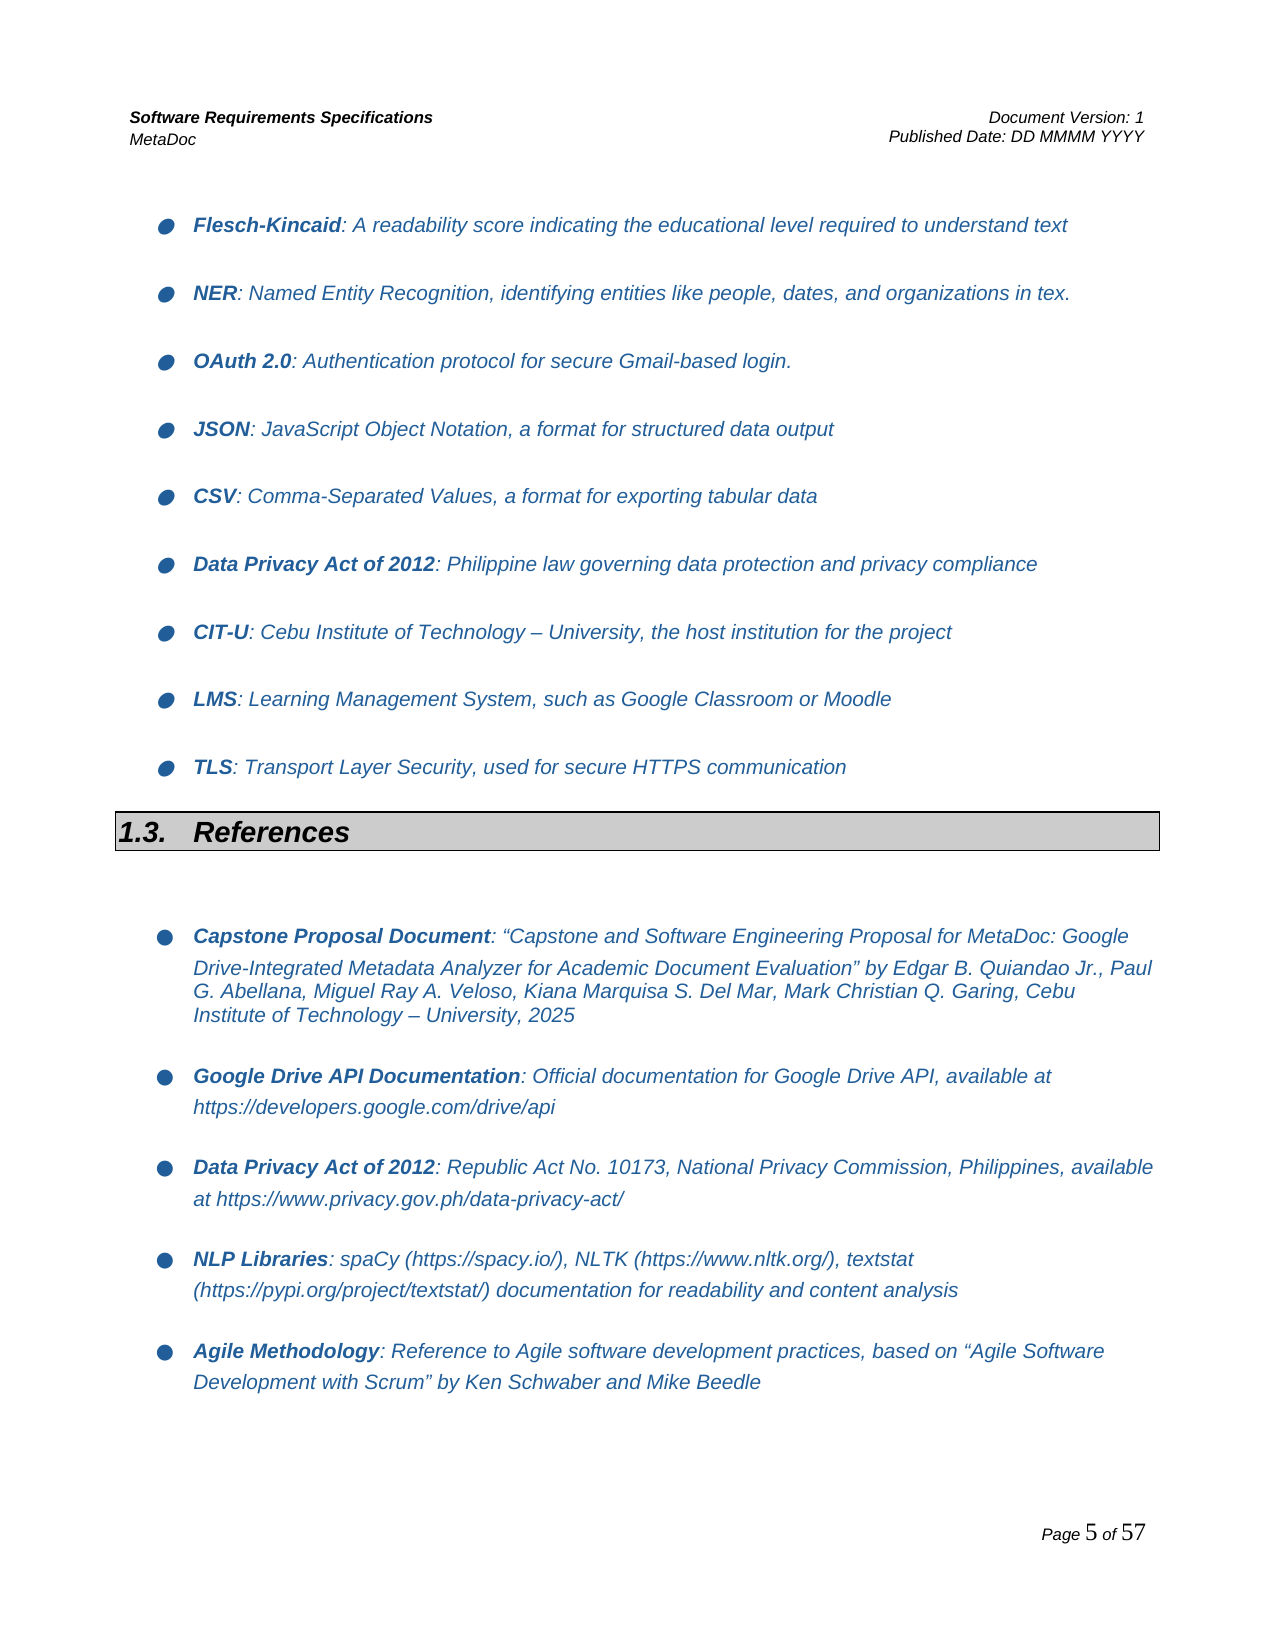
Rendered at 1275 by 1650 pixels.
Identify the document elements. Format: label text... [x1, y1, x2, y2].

list Capstone Proposal Document: “Capstone and Software Engineering Proposal for MetaDoc: Google Drive-Integrated Metadata Analyzer for Academic Document Evaluation” by Edgar B. Quiandao Jr., Paul G. Abellana, Miguel Ray A. Veloso, Kiana Marquisa S. Del Mar, Mark Christian Q. Garing, Cebu Institute of Technology – University, 2025 [156, 913, 1157, 1027]
list CSV: Comma-Separated Values, a format for exporting tabular data [156, 473, 1157, 516]
list OAuth 2.0: Authentication protocol for secure Gmail-based login. [156, 337, 1157, 380]
subtitle References [116, 813, 1159, 850]
list Data Privacy Act of 2012: Philippine law governing data protection and privacy compliance [156, 541, 1157, 583]
list Flesch-Kincaid: A readability score indicating the educational level required to understand text [156, 202, 1157, 245]
list TLS: Transport Layer Security, used for secure HTTPS communication [156, 744, 1157, 786]
list Google Drive API Documentation: Official documentation for Google Drive API, available at https://developers.google.com/drive/api [156, 1052, 1157, 1119]
list Agile Methodology: Reference to Agile software development practices, based on “Agile Software Development with Scrum” by Ken Schwaber and Mike Beedle [156, 1327, 1157, 1394]
list JSON: JavaScript Object Notation, a format for structured data output [156, 405, 1157, 448]
list NER: Named Entity Recognition, identifying entities like people, dates, and organizations in tex. [156, 270, 1157, 312]
list Data Privacy Act of 2012: Republic Act No. 10173, National Privacy Commission, Philippines, available at https://www.privacy.gov.ph/data-privacy-act/ [156, 1144, 1157, 1211]
list NLP Libraries: spaCy (https://spacy.io/), NLTK (https://www.nltk.org/), textstat (https://pypi.org/project/textstat/) documentation for readability and content analysis [156, 1236, 1157, 1302]
list LMS: Learning Management System, such as Google Classroom or Moodle [156, 676, 1157, 719]
list CIT-U: Cebu Institute of Technology – University, the host institution for the project [156, 608, 1157, 651]
